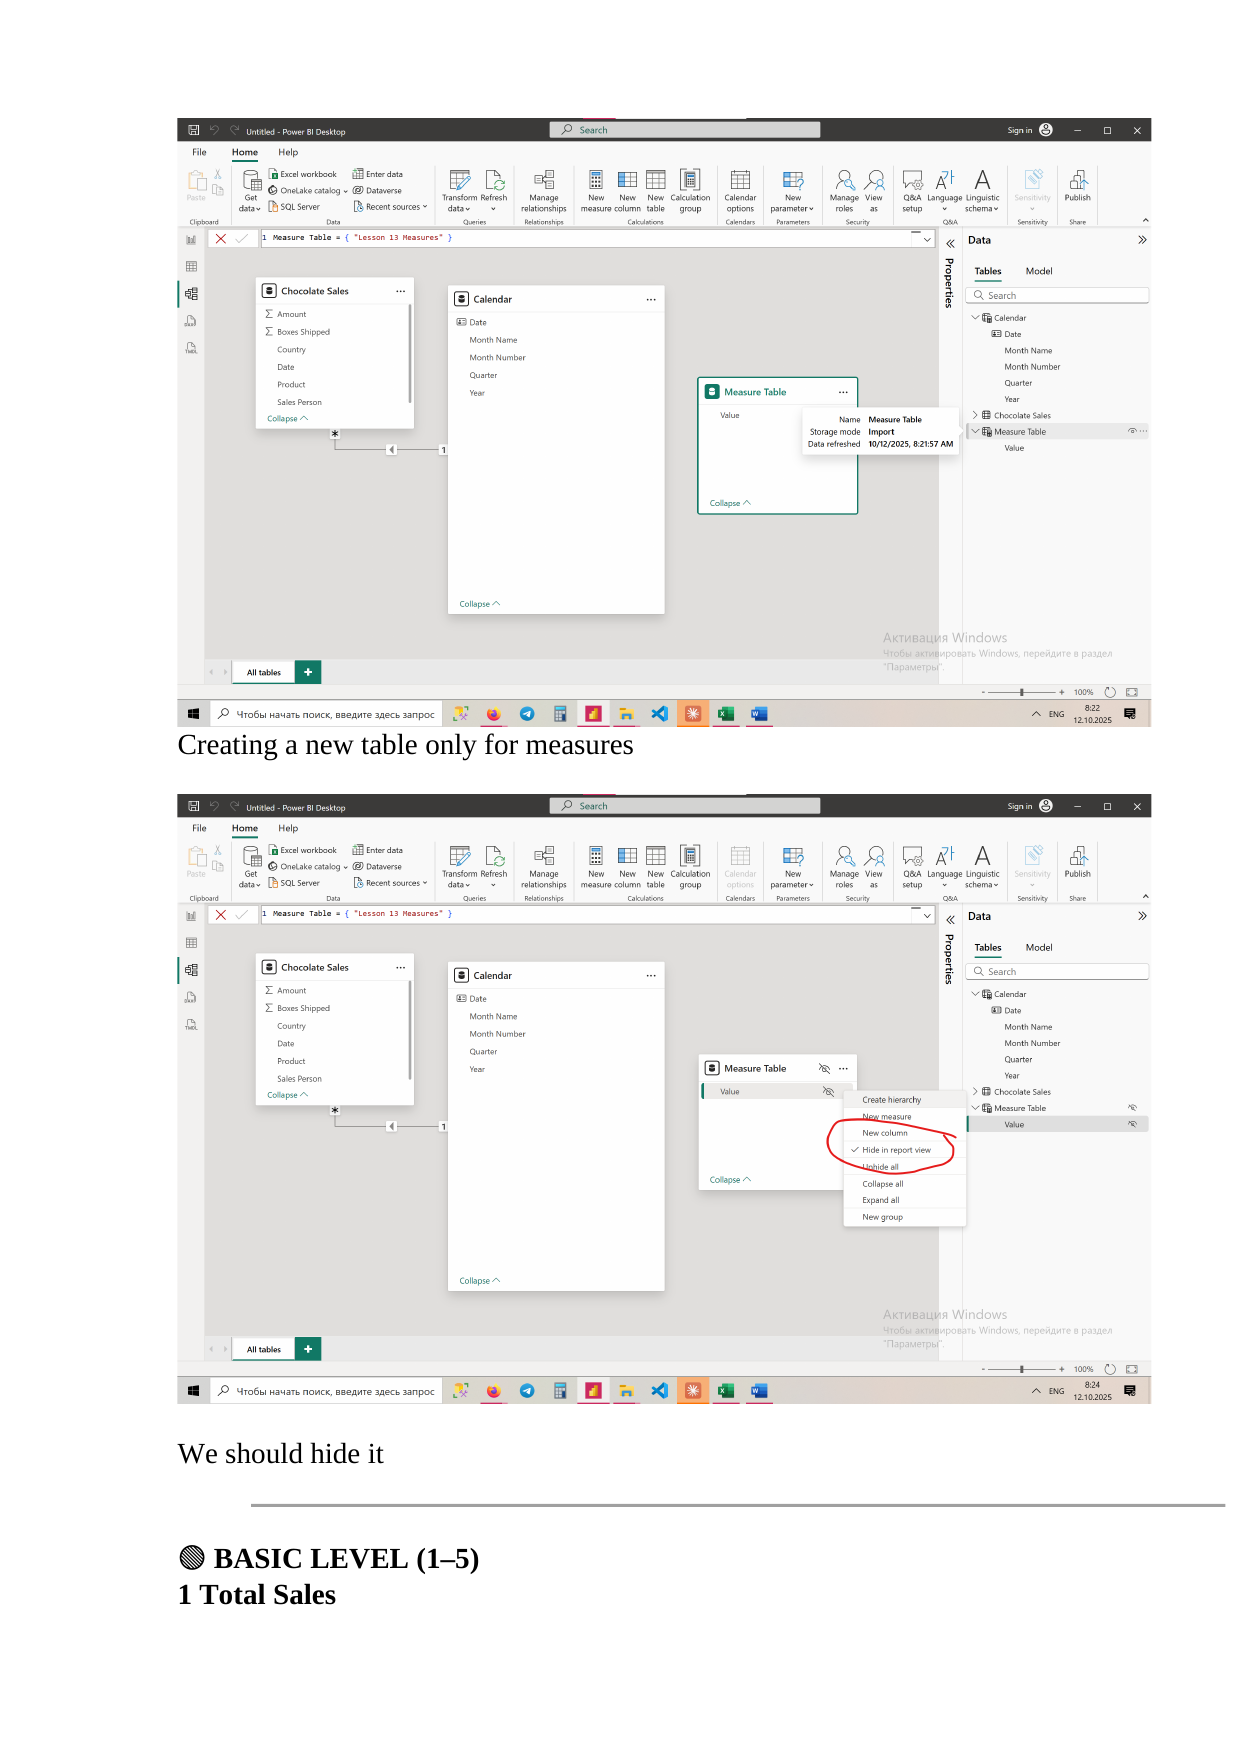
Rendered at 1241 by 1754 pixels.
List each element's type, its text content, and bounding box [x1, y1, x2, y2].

picture [177, 794, 1152, 1404]
text 🟢 BASIC LEVEL (1–5) [177, 1537, 1152, 1577]
text Creating a new table only for measures [177, 727, 1152, 761]
picture [177, 118, 1152, 727]
text We should hide it [177, 1437, 1152, 1470]
text 1 Total Sales [177, 1577, 1152, 1611]
